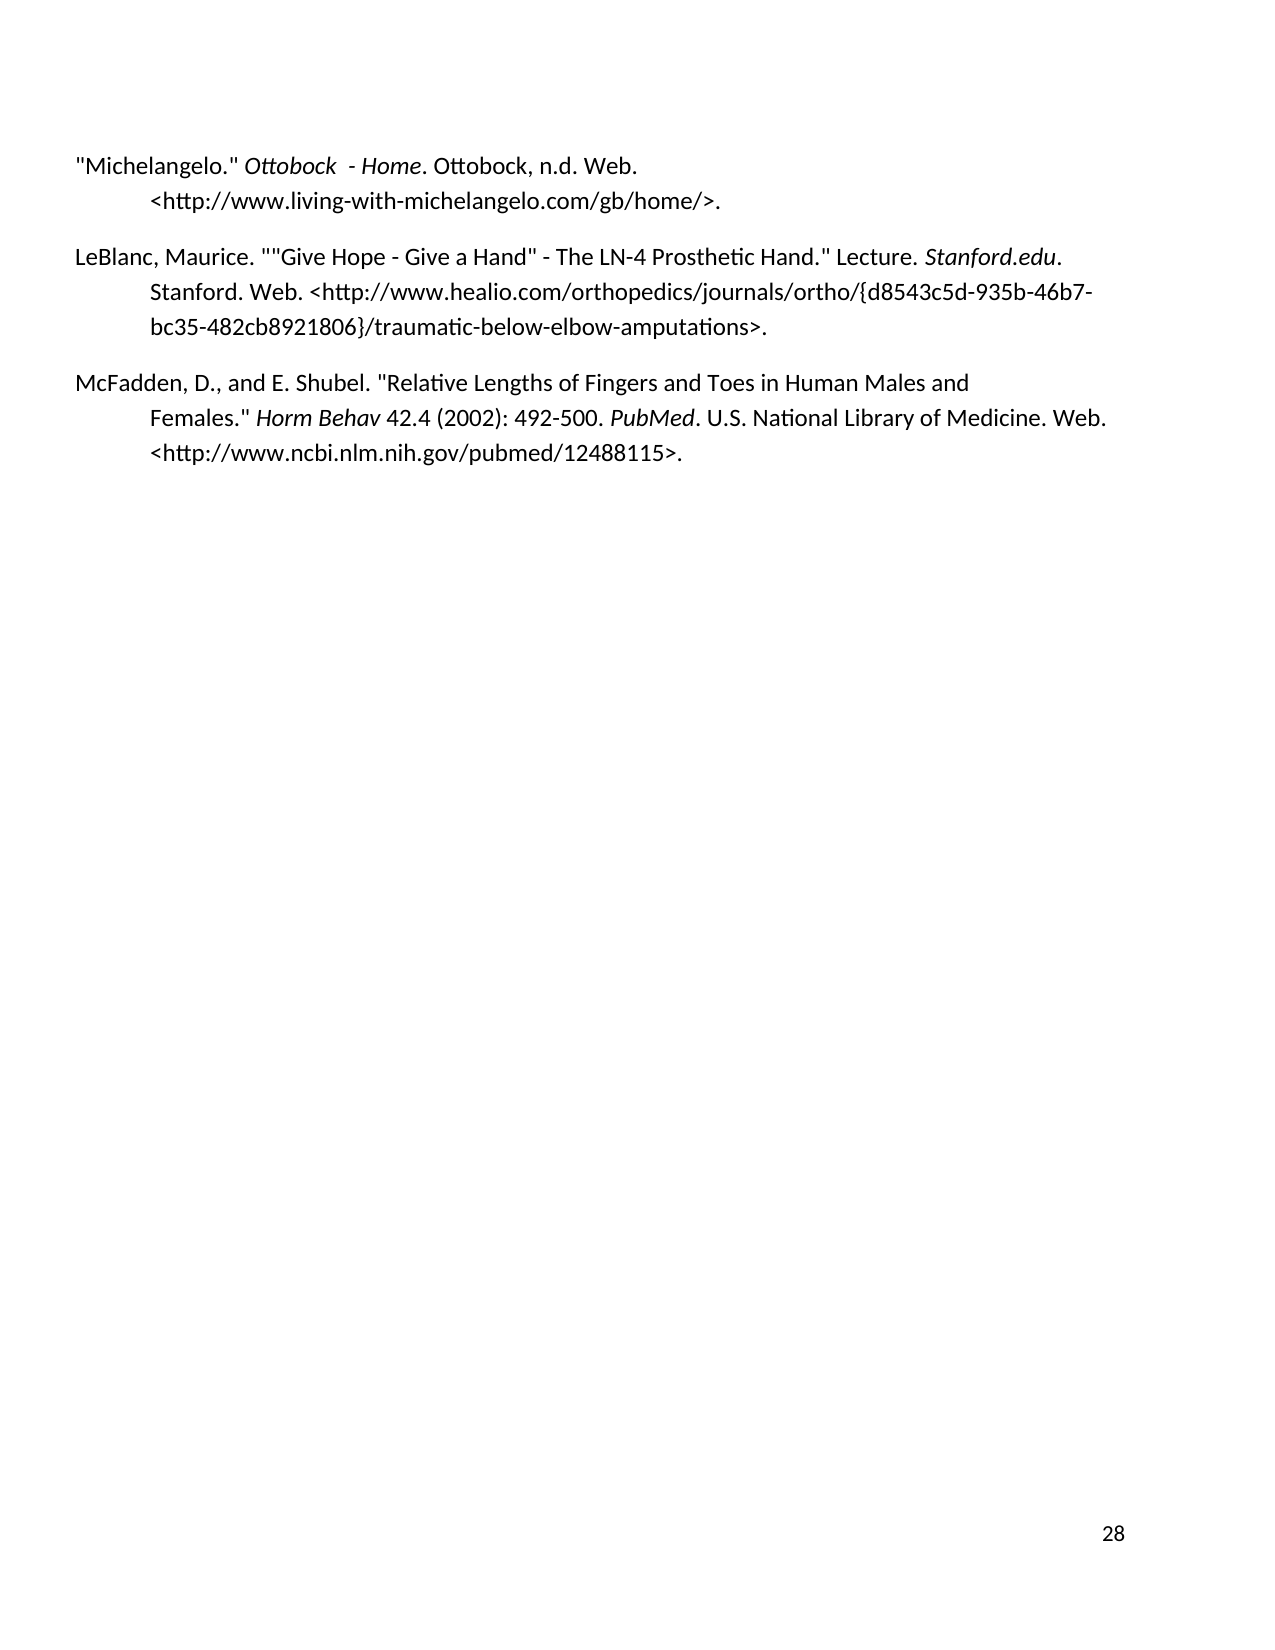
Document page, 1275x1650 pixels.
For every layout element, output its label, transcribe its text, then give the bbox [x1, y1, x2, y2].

text McFadden, D., and E. Shubel. "Relative Lengths of Fingers and Toes in Human Males and Females." Horm Behav 42.4 (2002): 492-500. PubMed. U.S. National Library of Medicine. Web. <http://www.ncbi.nlm.nih.gov/pubmed/12488115>. [75, 367, 1125, 467]
text LeBlanc, Maurice. ""Give Hope - Give a Hand" - The LN-4 Prosthetic Hand." Lecture. Stanford.edu. Stanford. Web. <http://www.healio.com/orthopedics/journals/ortho/{d8543c5d-935b-46b7-bc35-482cb8921806}/traumatic-below-elbow-amputations>. [75, 241, 1125, 341]
text "Michelangelo." Ottobock - Home. Ottobock, n.d. Web. <http://www.living-with-michelangelo.com/gb/home/>. [75, 150, 1125, 216]
